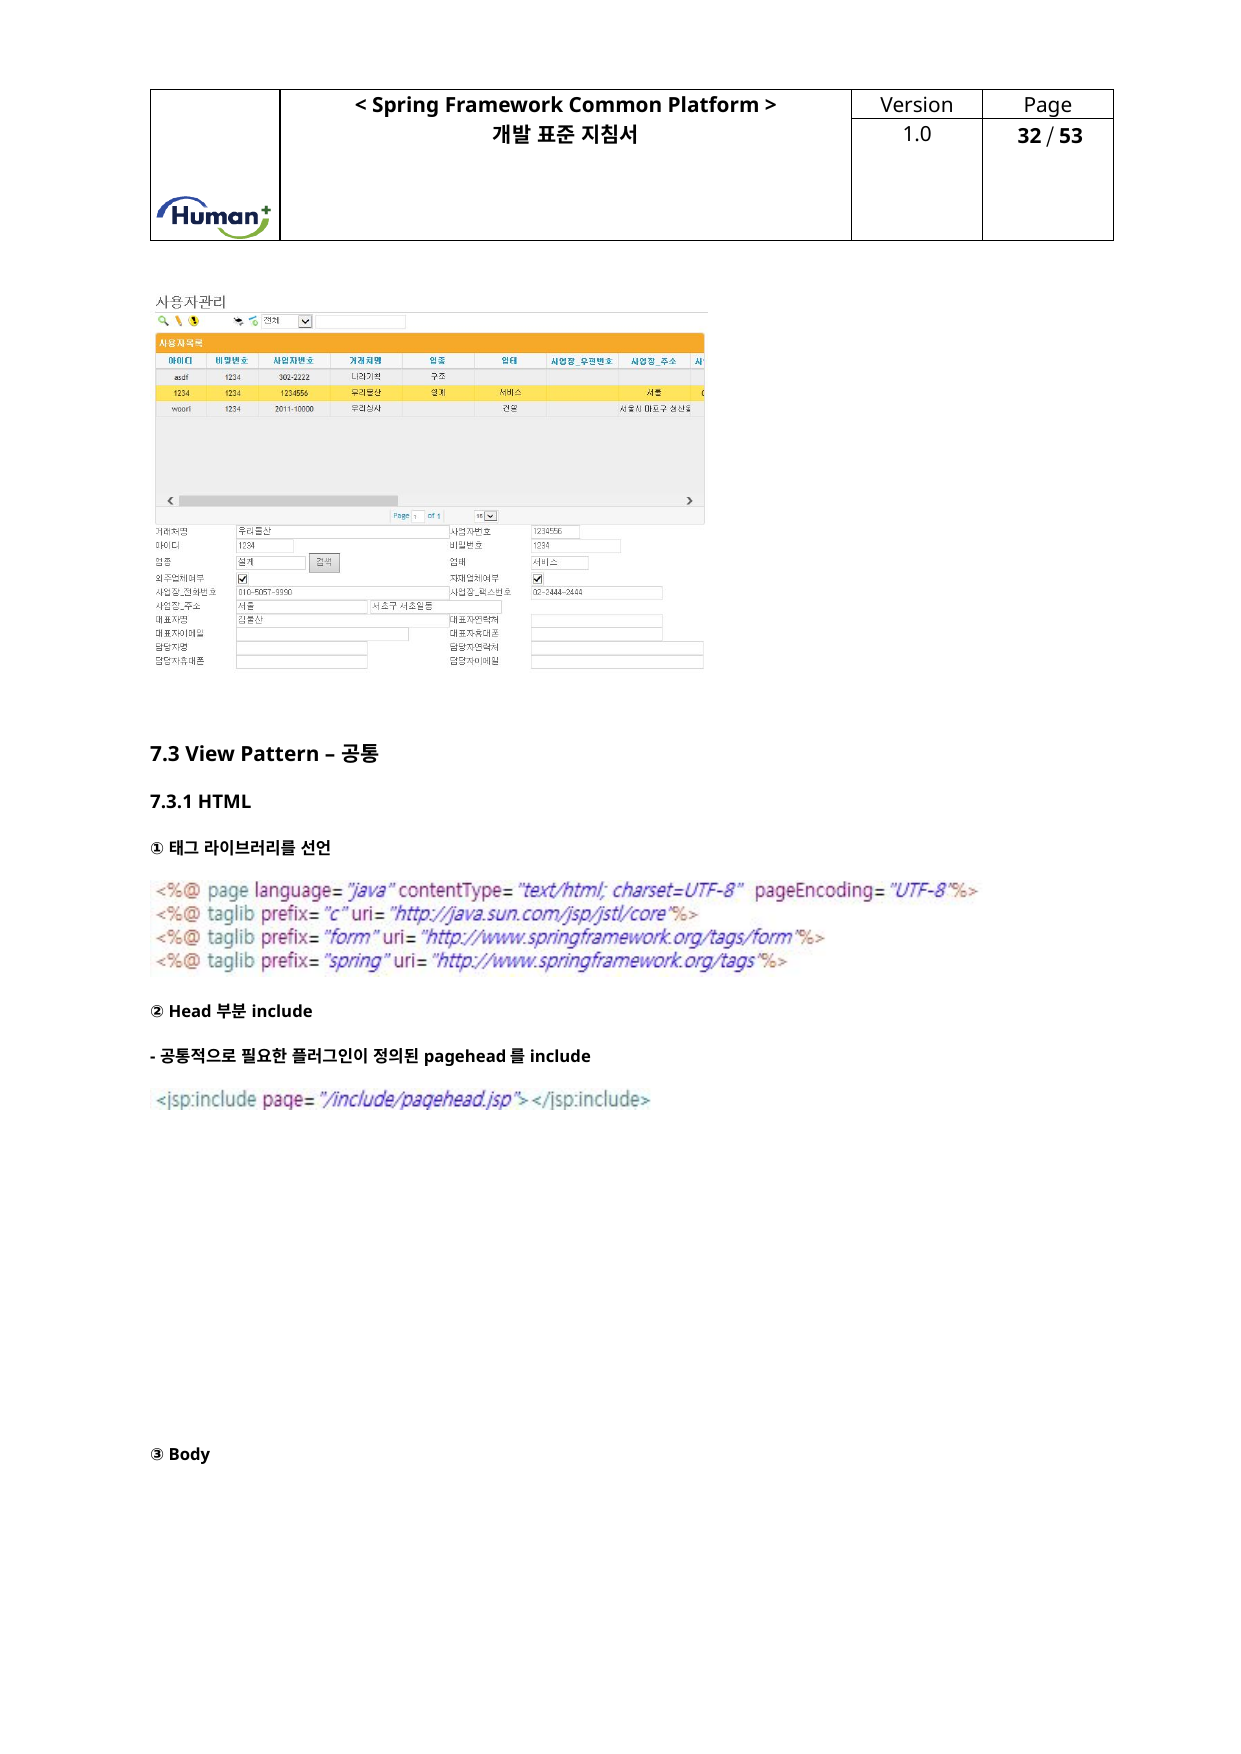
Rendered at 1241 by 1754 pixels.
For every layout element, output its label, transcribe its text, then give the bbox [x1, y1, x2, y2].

text ② Head 부분 include [150, 998, 1090, 1022]
picture [150, 880, 983, 977]
text ① 태그 라이브러리를 선언 [150, 835, 1090, 859]
text 7.3 View Pattern – 공통 [150, 737, 1090, 768]
text 7.3.1 HTML [150, 789, 1090, 814]
text - 공통적으로 필요한 플러그인이 정의된 pagehead를 include [150, 1043, 1090, 1067]
picture [150, 293, 708, 674]
text ③ Body [150, 1442, 1090, 1465]
picture [154, 194, 272, 240]
picture [150, 1088, 652, 1110]
